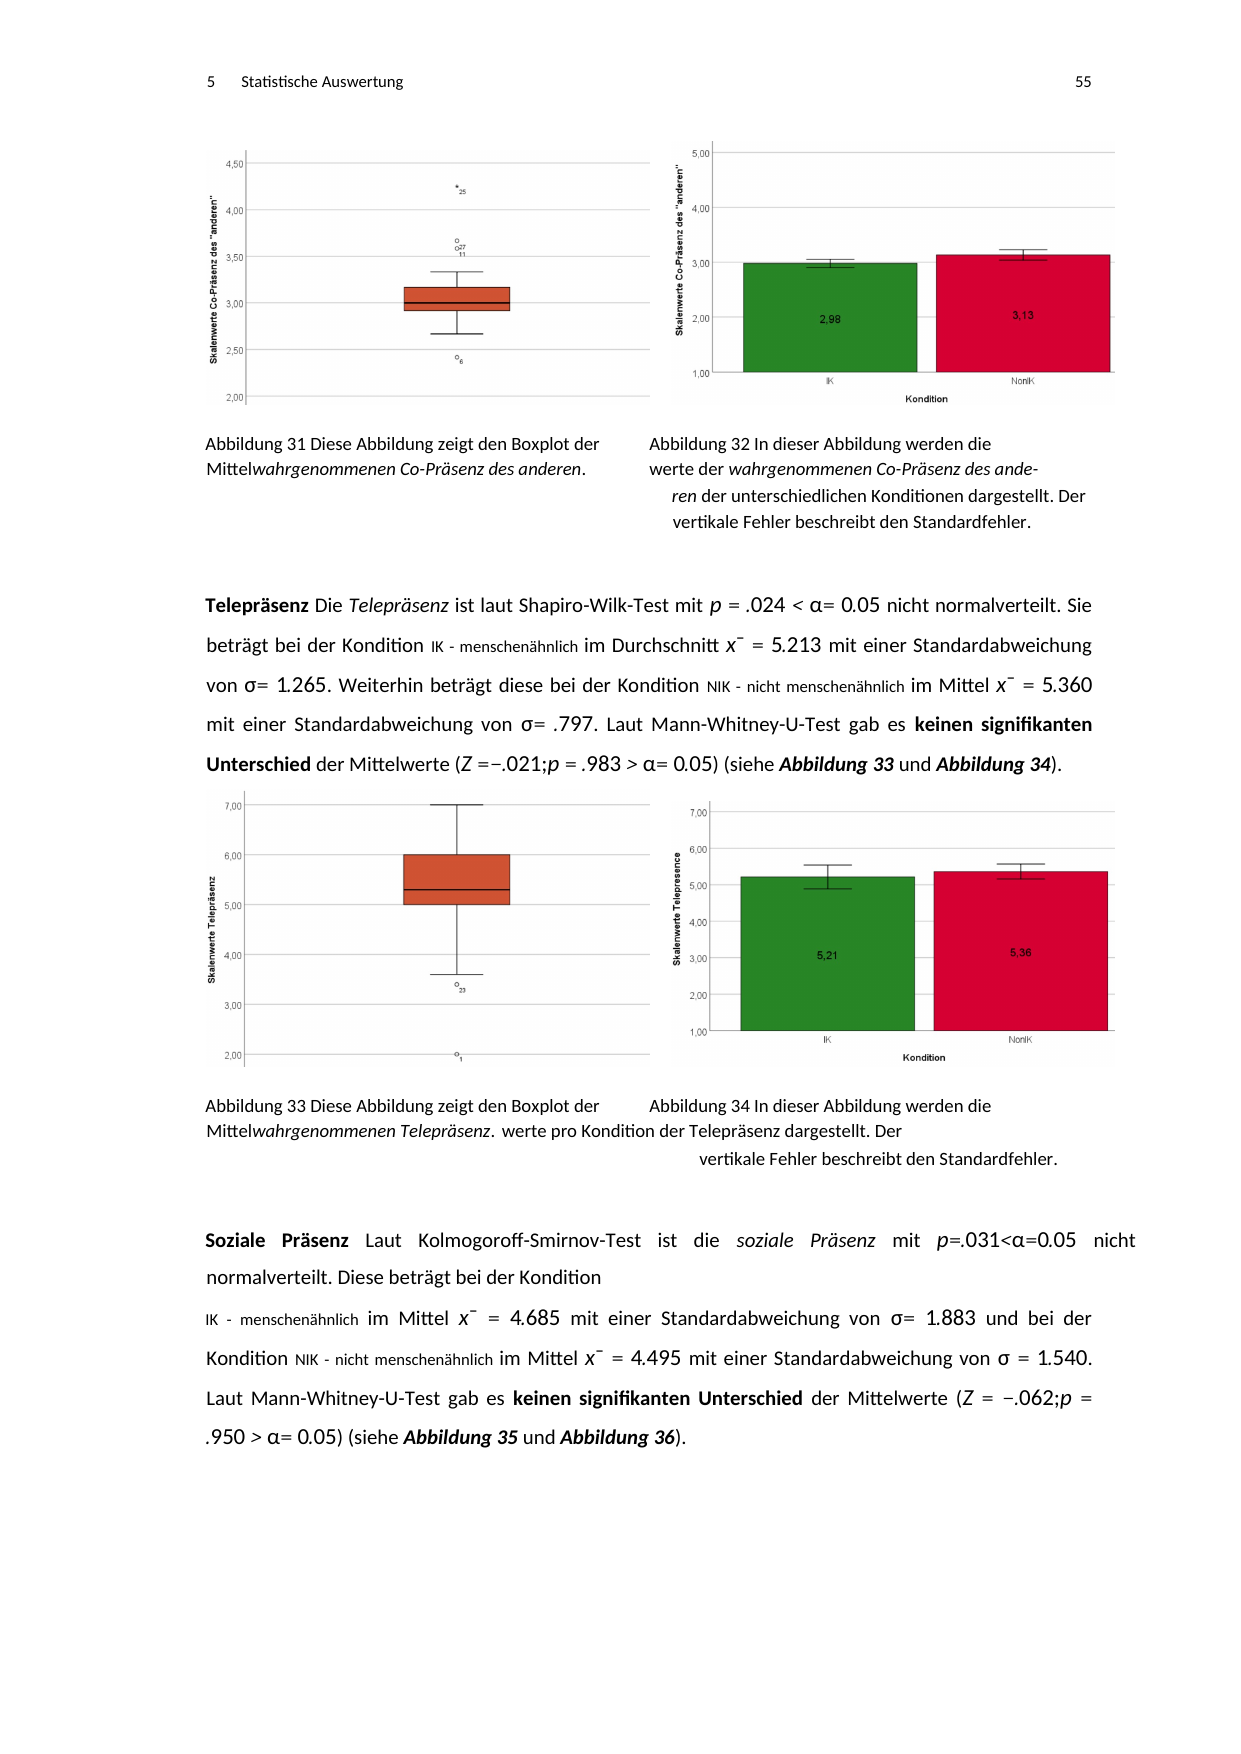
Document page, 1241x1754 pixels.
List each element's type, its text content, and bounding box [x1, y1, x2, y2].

picture [206, 789, 650, 1067]
text Abbildung 31 Diese Abbildung zeigt den Boxplot der Abbildung 32 In dieser Abbildung werden die Mittelwahrgenommenen Co-Präsenz des anderen. werte der wahrgenommenen Co-Präsenz des ande- [205, 432, 1119, 480]
picture [671, 141, 1115, 405]
text Abbildung 33 Diese Abbildung zeigt den Boxplot der Abbildung 34 In dieser Abbildung werden die Mittelwahrgenommenen Telepräsenz. werte pro Kondition der Telepräsenz dargestellt. Der [205, 1094, 1119, 1142]
text Telepräsenz Die Telepräsenz ist laut Shapiro-Wilk-Test mit p = .024 < α= 0.05 nicht normalverteilt. Sie beträgt bei der Kondition IK - menschenähnlich im Durchschnitt x¯ = 5.213 mit einer Standardabweichung von σ= 1.265. Weiterhin beträgt diese bei der Kondition NIK - nicht menschenähnlich im Mittel x¯ = 5.360 mit einer Standardabweichung von σ= .797. Laut Mann-Whitney-U-Test gab es keinen signifikanten Unterschied der Mittelwerte (Z =−.021;p = .983 > α= 0.05) (siehe Abbildung 33 und Abbildung 34). [205, 590, 1093, 777]
text IK - menschenähnlich im Mittel x¯ = 4.685 mit einer Standardabweichung von σ= 1.883 und bei der Kondition NIK - nicht menschenähnlich im Mittel x¯ = 4.495 mit einer Standardabweichung von σ = 1.540. Laut Mann-Whitney-U-Test gab es keinen signifikanten Unterschied der Mittelwerte (Z = −.062;p = .950 > α= 0.05) (siehe Abbildung 35 und Abbildung 36). [205, 1303, 1093, 1450]
text ren der unterschiedlichen Konditionen dargestellt. Der vertikale Fehler beschreibt den Standardfehler. [672, 485, 1119, 533]
picture [206, 150, 650, 405]
text vertikale Fehler beschreibt den Standardfehler. [207, 1147, 1058, 1170]
picture [671, 801, 1115, 1067]
text Soziale Präsenz Laut Kolmogoroff-Smirnov-Test ist die soziale Präsenz mit p=.031<α=0.05 nicht normalverteilt. Diese beträgt bei der Kondition [205, 1225, 1136, 1289]
